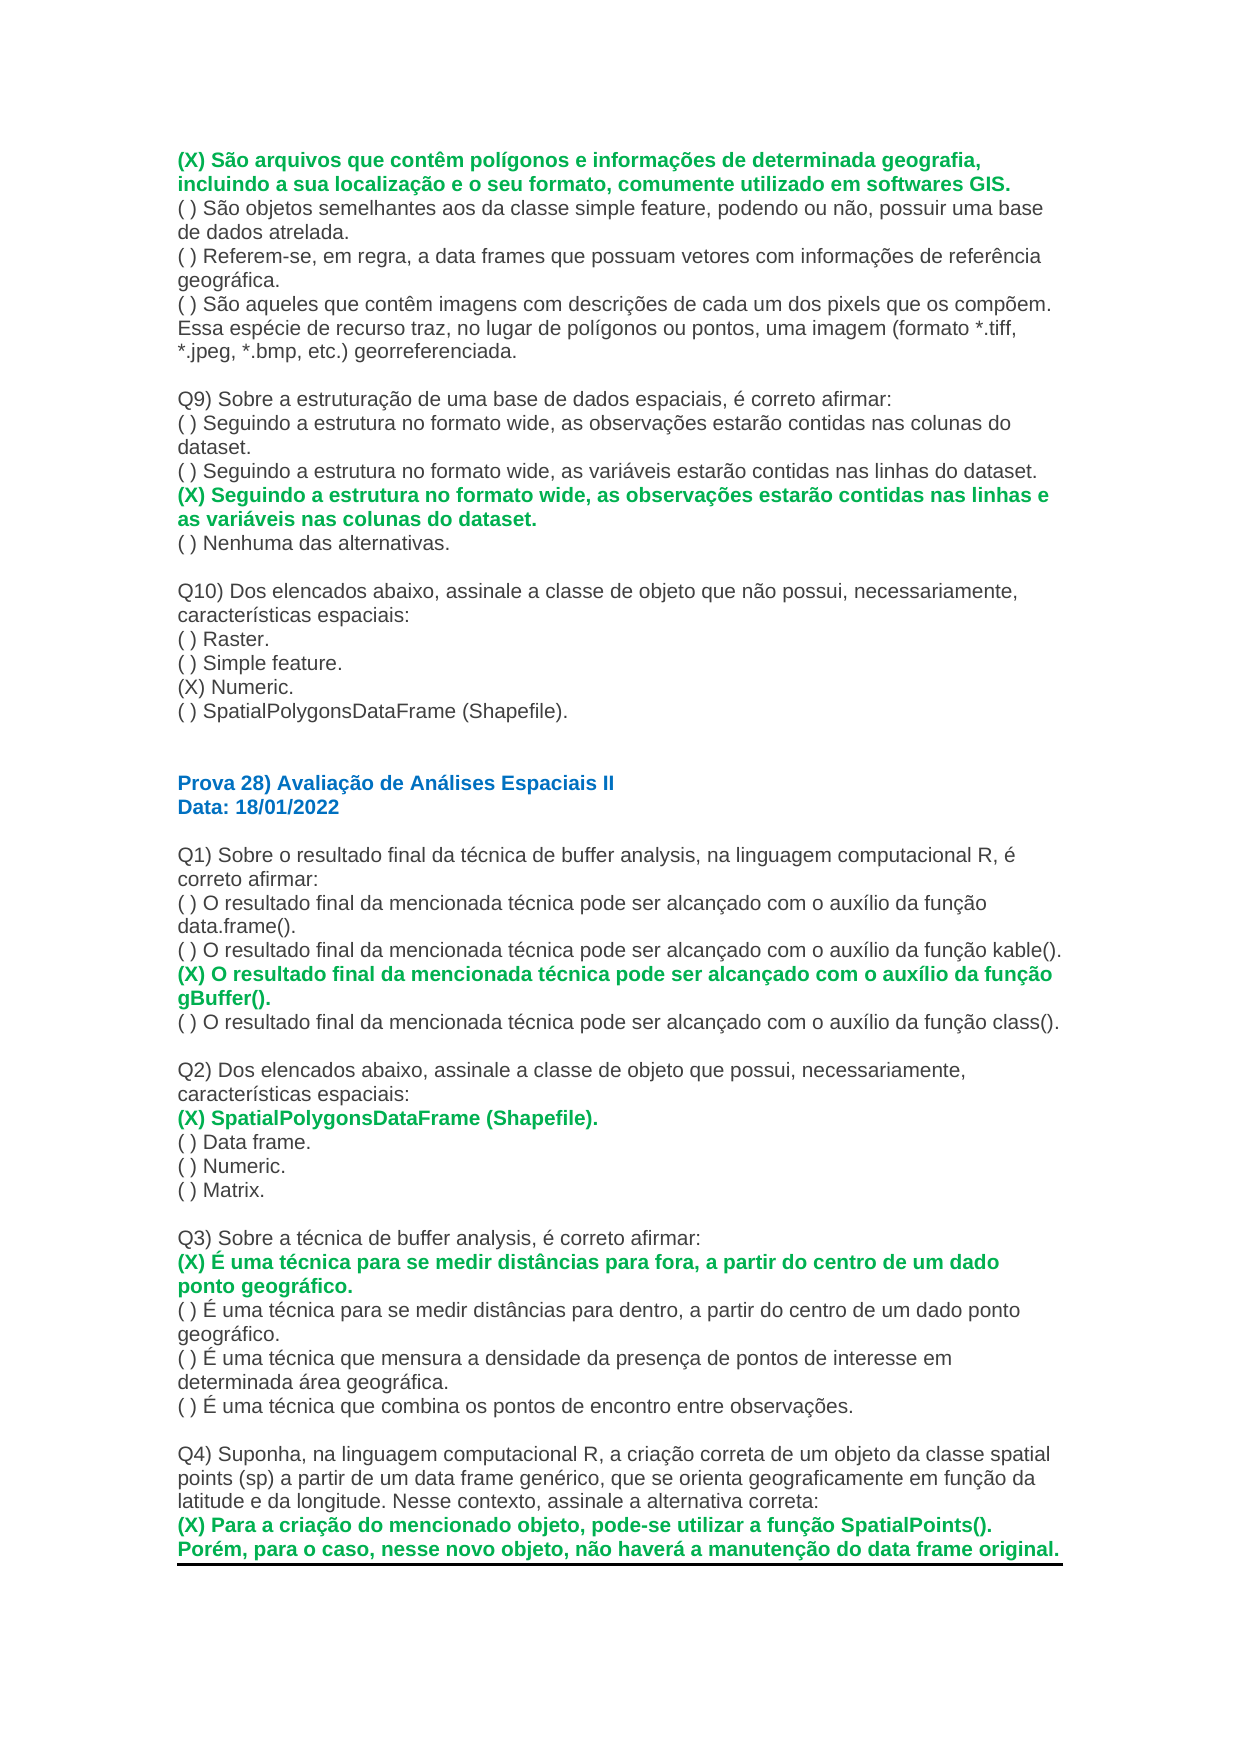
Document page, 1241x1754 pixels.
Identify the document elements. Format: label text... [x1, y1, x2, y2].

text ( ) Raster. [177, 627, 1063, 651]
text ( ) Matrix. [177, 1178, 1063, 1202]
text Prova 28) Avaliação de Análises Espaciais II Data: 18/01/2022 [177, 771, 1063, 818]
text ( ) O resultado final da mencionada técnica pode ser alcançado com o auxílio da função class(). [177, 1010, 1063, 1034]
text Q1) Sobre o resultado final da técnica de buffer analysis, na linguagem computacional R, é correto afirmar: [177, 842, 1063, 890]
text Q9) Sobre a estruturação de uma base de dados espaciais, é correto afirmar: [177, 387, 1063, 411]
text (X) O resultado final da mencionada técnica pode ser alcançado com o auxílio da função gBuffer(). [177, 962, 1063, 1010]
text ( ) Simple feature. [177, 651, 1063, 675]
text ( ) O resultado final da mencionada técnica pode ser alcançado com o auxílio da função kable(). [177, 938, 1063, 962]
text ( ) Seguindo a estrutura no formato wide, as observações estarão contidas nas colunas do dataset. [177, 411, 1063, 459]
text ( ) SpatialPolygonsDataFrame (Shapefile). [177, 699, 1063, 723]
text (X) Para a criação do mencionado objeto, pode-se utilizar a função SpatialPoints(). Porém, para o caso, nesse novo objeto, não haverá a manutenção do data frame original. [177, 1513, 1063, 1563]
text ( ) Seguindo a estrutura no formato wide, as variáveis estarão contidas nas linhas do dataset. [177, 459, 1063, 483]
text ( ) Data frame. [177, 1130, 1063, 1154]
text Q3) Sobre a técnica de buffer analysis, é correto afirmar: [177, 1226, 1063, 1250]
text ( ) É uma técnica para se medir distâncias para dentro, a partir do centro de um dado ponto geográfico. [177, 1298, 1063, 1346]
text ( ) Numeric. [177, 1154, 1063, 1178]
text ( ) São objetos semelhantes aos da classe simple feature, podendo ou não, possuir uma base de dados atrelada. [177, 196, 1063, 243]
text Q4) Suponha, na linguagem computacional R, a criação correta de um objeto da classe spatial points (sp) a partir de um data frame genérico, que se orienta geograficamente em função da latitude e da longitude. Nesse contexto, assinale a alternativa correta: [177, 1441, 1063, 1513]
text Q2) Dos elencados abaixo, assinale a classe de objeto que possui, necessariamente, características espaciais: [177, 1058, 1063, 1106]
text (X) Numeric. [177, 675, 1063, 699]
text ( ) É uma técnica que mensura a densidade da presença de pontos de interesse em determinada área geográfica. [177, 1346, 1063, 1393]
text ( ) O resultado final da mencionada técnica pode ser alcançado com o auxílio da função data.frame(). [177, 890, 1063, 938]
text ( ) É uma técnica que combina os pontos de encontro entre observações. [177, 1393, 1063, 1417]
text (X) São arquivos que contêm polígonos e informações de determinada geografia, incluindo a sua localização e o seu formato, comumente utilizado em softwares GIS. [177, 148, 1063, 196]
text (X) É uma técnica para se medir distâncias para fora, a partir do centro de um dado ponto geográfico. [177, 1250, 1063, 1298]
text Q10) Dos elencados abaixo, assinale a classe de objeto que não possui, necessariamente, características espaciais: [177, 579, 1063, 627]
text ( ) Referem-se, em regra, a data frames que possuam vetores com informações de referência geográfica. [177, 243, 1063, 291]
text (X) SpatialPolygonsDataFrame (Shapefile). [177, 1106, 1063, 1130]
text (X) Seguindo a estrutura no formato wide, as observações estarão contidas nas linhas e as variáveis nas colunas do dataset. [177, 483, 1063, 531]
text ( ) Nenhuma das alternativas. [177, 531, 1063, 555]
